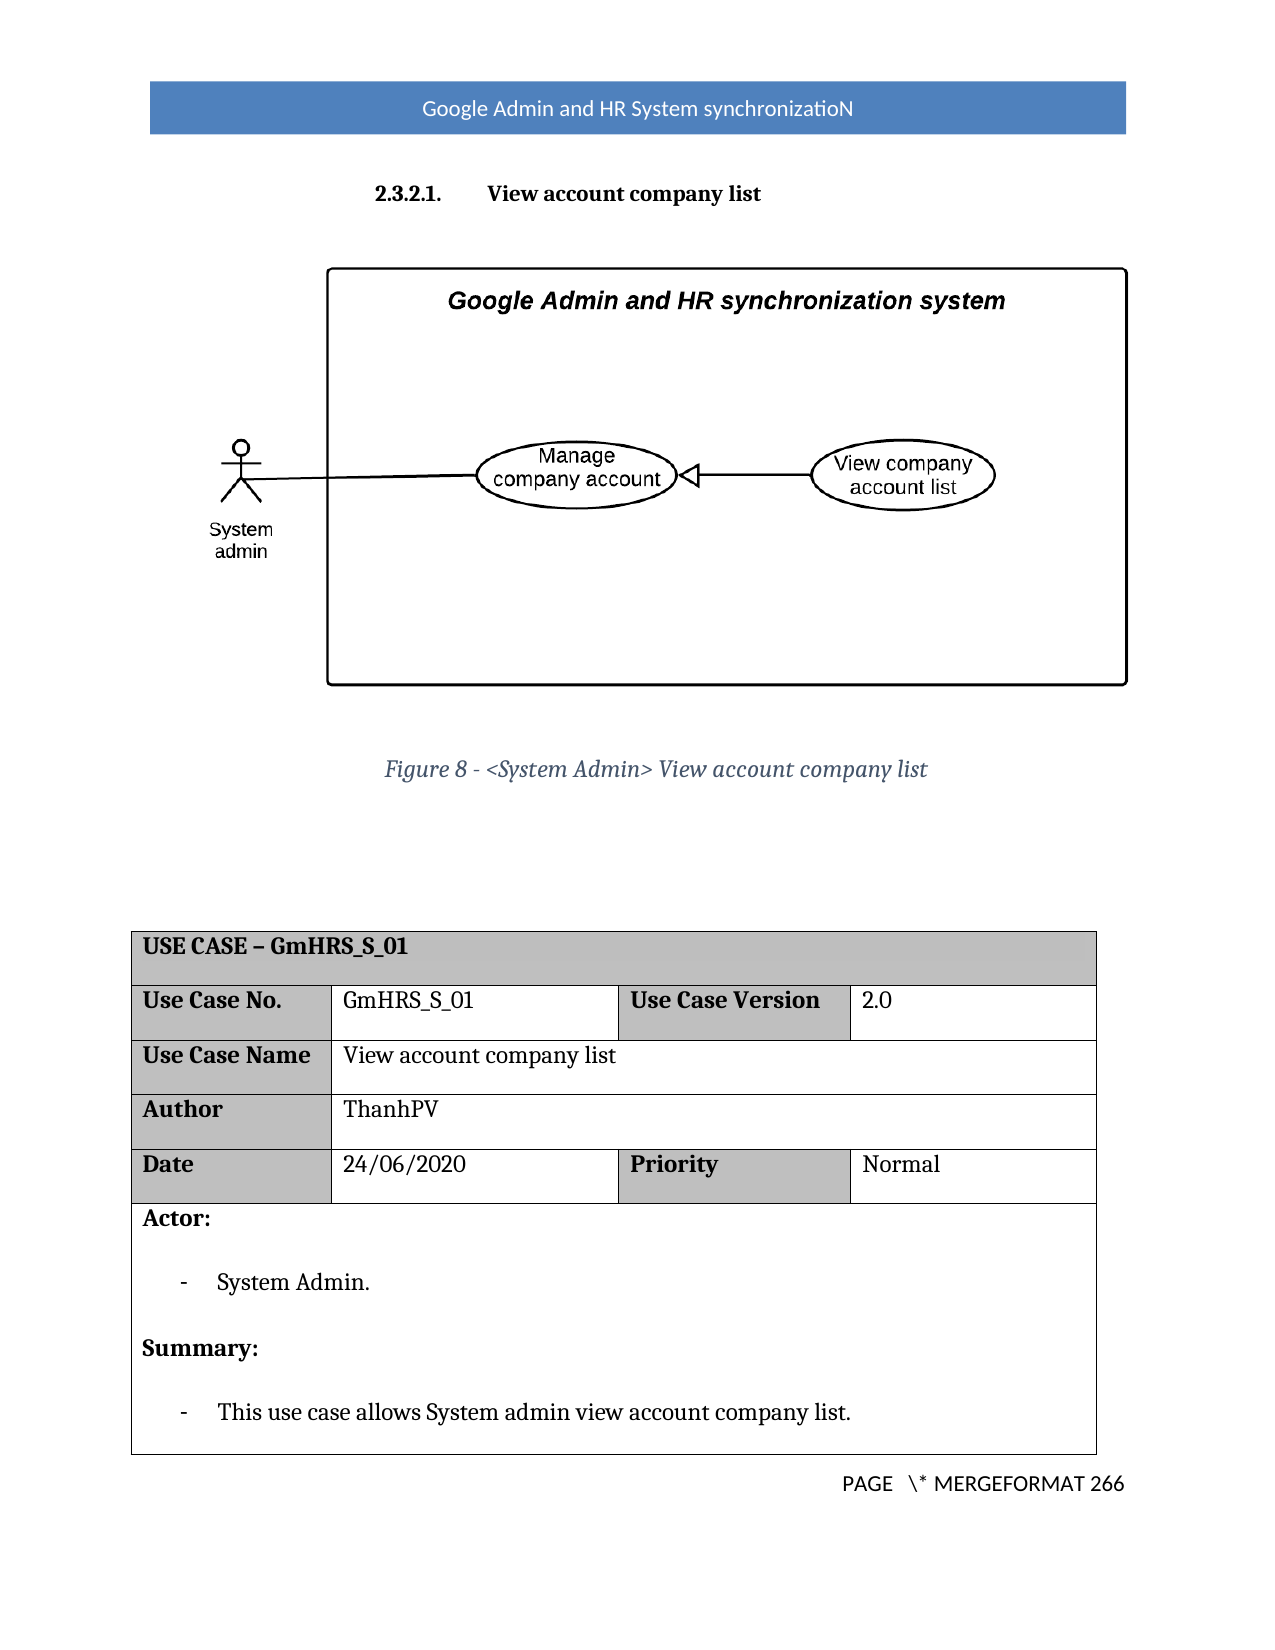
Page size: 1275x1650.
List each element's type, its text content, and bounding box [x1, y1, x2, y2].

table_cell View account company list [332, 1041, 1096, 1094]
text Figure 8 - <System Admin> View account company list [187, 755, 1125, 783]
table_cell Date [132, 1150, 331, 1203]
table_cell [132, 1204, 1096, 1454]
table_cell ThanhPV [332, 1095, 1096, 1149]
subtitle View account company list [375, 181, 1125, 207]
table_cell Use Case No. [132, 986, 331, 1040]
picture [187, 240, 1163, 722]
table_cell Priority [619, 1150, 850, 1203]
table_cell Author [132, 1095, 331, 1149]
table_cell Use Case Version [619, 986, 850, 1040]
table_cell Normal [851, 1150, 1096, 1203]
table_cell Use Case Name [132, 1041, 331, 1094]
table_header USE CASE – GmHRS_S_01 [132, 932, 1096, 985]
table_cell 24/06/2020 [332, 1150, 618, 1203]
table_cell GmHRS_S_01 [332, 986, 618, 1040]
table_cell 2.0 [851, 986, 1096, 1040]
